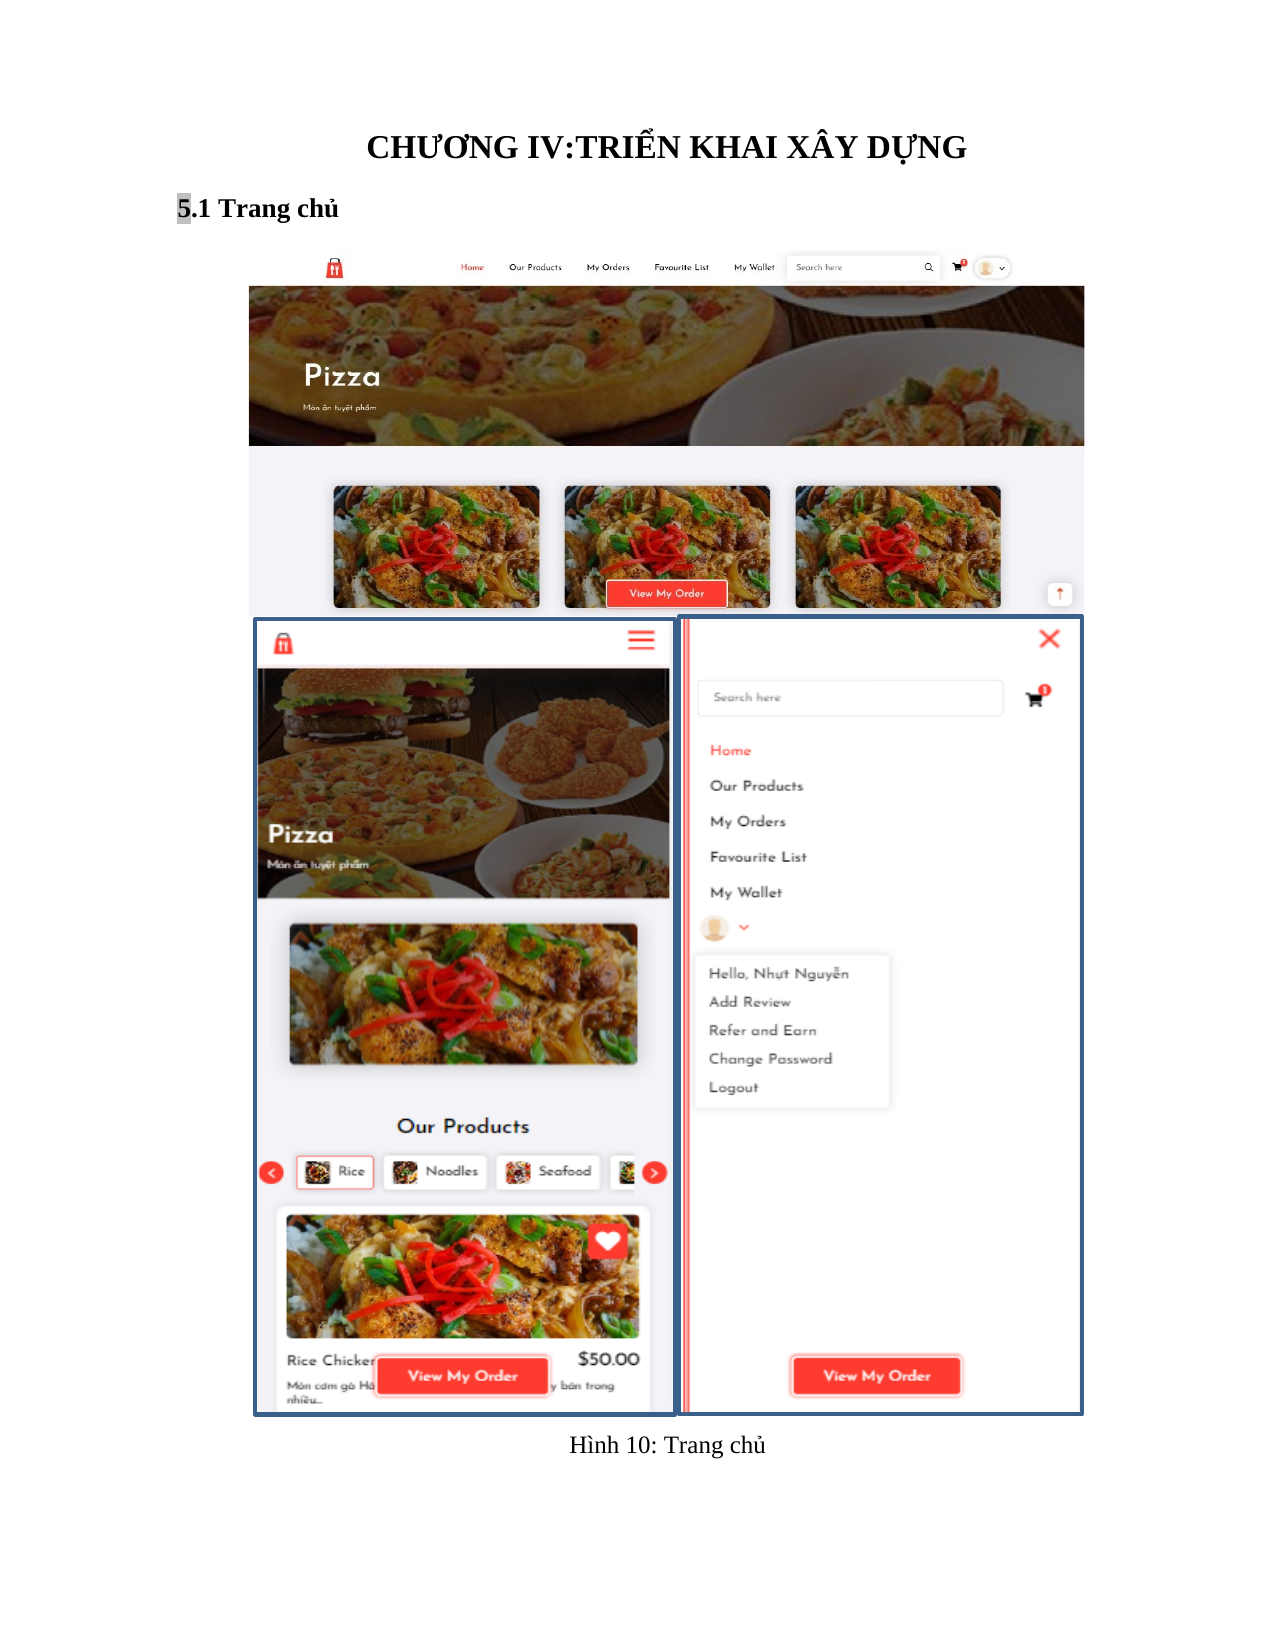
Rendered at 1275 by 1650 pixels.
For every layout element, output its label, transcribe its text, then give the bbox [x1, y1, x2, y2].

picture [681, 619, 1080, 1412]
subtitle CHƯƠNG IV:TRIỂN KHAI XÂY DỰNG [177, 128, 1156, 166]
picture [257, 621, 673, 1412]
subtitle 5.1 Trang chủ [191, 193, 1156, 224]
picture [248, 250, 1085, 616]
